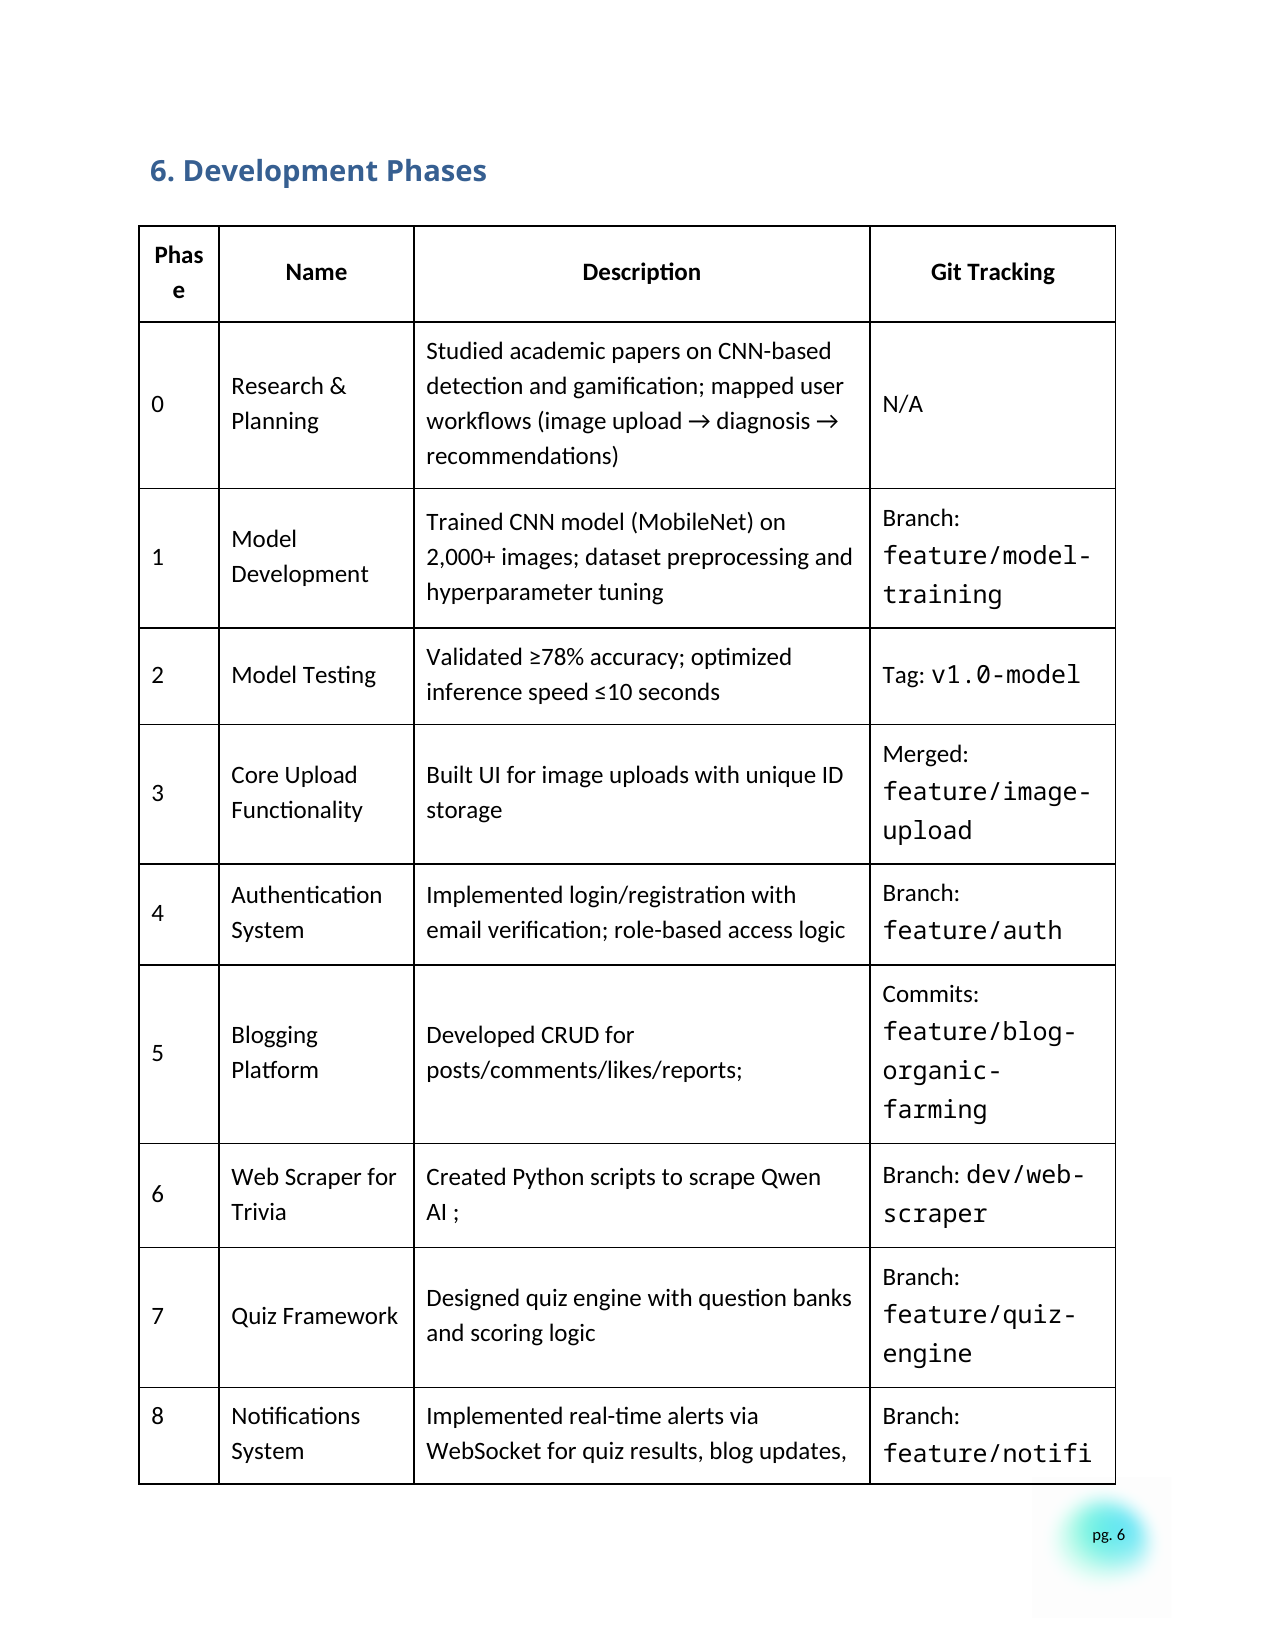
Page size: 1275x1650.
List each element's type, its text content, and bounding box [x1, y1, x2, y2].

table_cell Blogging Platform [220, 966, 413, 1143]
table_cell 1 [140, 489, 218, 627]
picture [1032, 1477, 1172, 1618]
table_cell Branch: feature/quiz-engine [871, 1248, 1115, 1386]
table_cell Tag: v1.0-model [871, 629, 1115, 724]
table_cell Built UI for image uploads with unique ID storage [415, 725, 869, 863]
table_cell Research & Planning [220, 323, 413, 488]
table_cell Web Scraper for Trivia [220, 1144, 413, 1247]
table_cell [220, 1388, 413, 1483]
table_cell Quiz Framework [220, 1248, 413, 1386]
table_cell N/A [871, 323, 1115, 488]
table_cell Studied academic papers on CNN-based detection and gamification; mapped user workflows (image upload → diagnosis → recommendations) [415, 323, 869, 488]
table_cell 0 [140, 323, 218, 488]
table_cell Model Development [220, 489, 413, 627]
table_cell Branch: dev/web-scraper [871, 1144, 1115, 1247]
table_cell Implemented login/registration with email verification; role-based access logic [415, 865, 869, 964]
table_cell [415, 1388, 869, 1483]
table_cell 8 [140, 1388, 218, 1483]
table_cell Core Upload Functionality [220, 725, 413, 863]
table_cell 5 [140, 966, 218, 1143]
table_header Phase [140, 227, 218, 321]
table_header Description [415, 227, 869, 321]
table_cell Merged: feature/image-upload [871, 725, 1115, 863]
table_cell 7 [140, 1248, 218, 1386]
subtitle 6. Development Phases [150, 150, 1125, 190]
table_cell Branch: feature/auth [871, 865, 1115, 964]
table_cell Trained CNN model (MobileNet) on 2,000+ images; dataset preprocessing and hyperparameter tuning [415, 489, 869, 627]
table_cell 3 [140, 725, 218, 863]
table_cell Developed CRUD for posts/comments/likes/reports; [415, 966, 869, 1143]
table_cell Commits: feature/blog-organic-farming [871, 966, 1115, 1143]
table_cell 6 [140, 1144, 218, 1247]
table_cell 2 [140, 629, 218, 724]
table_cell Authentication System [220, 865, 413, 964]
table_cell Validated ≥78% accuracy; optimized inference speed ≤10 seconds [415, 629, 869, 724]
table_cell 4 [140, 865, 218, 964]
table_header Name [220, 227, 413, 321]
table_cell Branch: feature/model-training [871, 489, 1115, 627]
table_cell Created Python scripts to scrape Qwen AI ; [415, 1144, 869, 1247]
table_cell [871, 1388, 1115, 1483]
table_cell Model Testing [220, 629, 413, 724]
table_header Git Tracking [871, 227, 1115, 321]
table_cell Designed quiz engine with question banks and scoring logic [415, 1248, 869, 1386]
